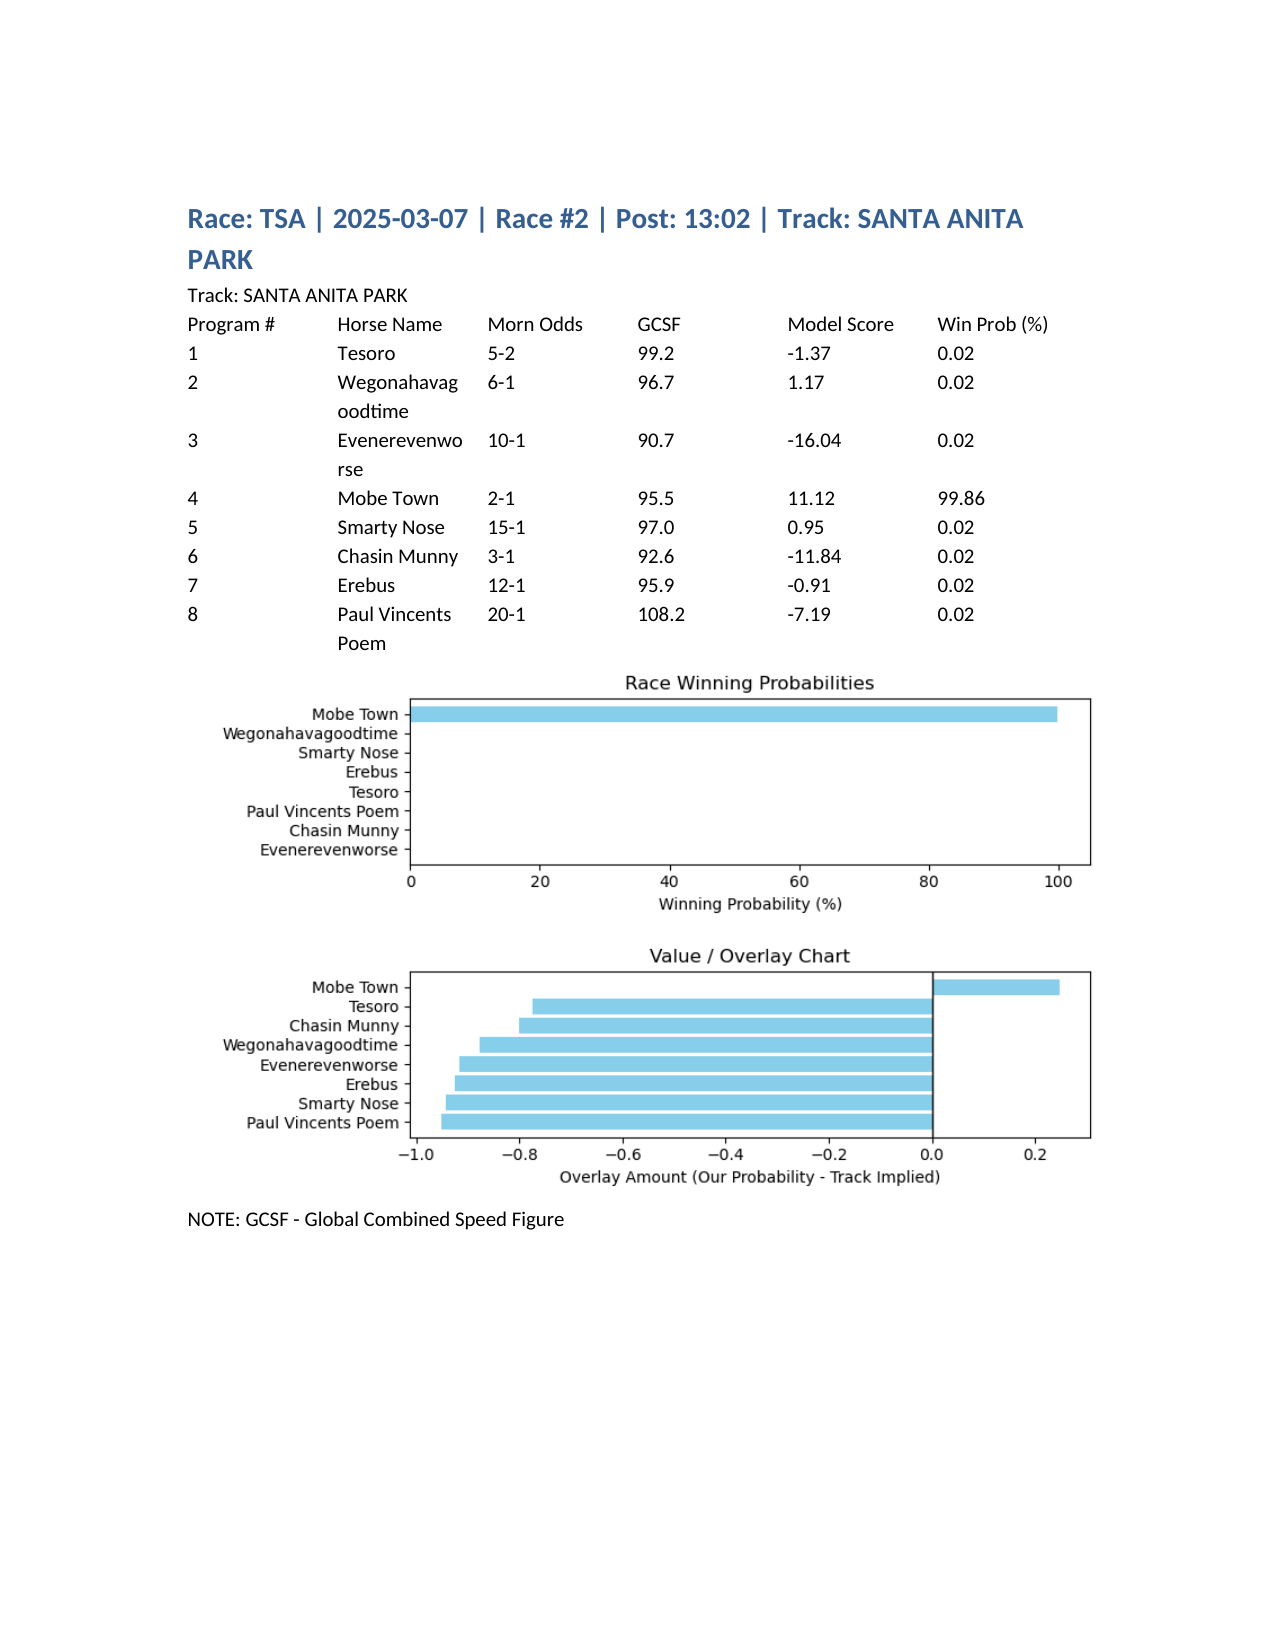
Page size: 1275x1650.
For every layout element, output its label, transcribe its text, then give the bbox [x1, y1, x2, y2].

picture [206, 659, 1107, 930]
picture [206, 932, 1107, 1203]
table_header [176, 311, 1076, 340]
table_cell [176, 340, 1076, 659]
subtitle Race: TSA | 2025-03-07 | Race #2 | Post: 13:02 | Track: SANTA ANITA PARK [187, 200, 1087, 277]
text NOTE: GCSF - Global Combined Speed Figure [187, 1207, 1087, 1232]
text Track: SANTA ANITA PARK [187, 282, 1087, 307]
